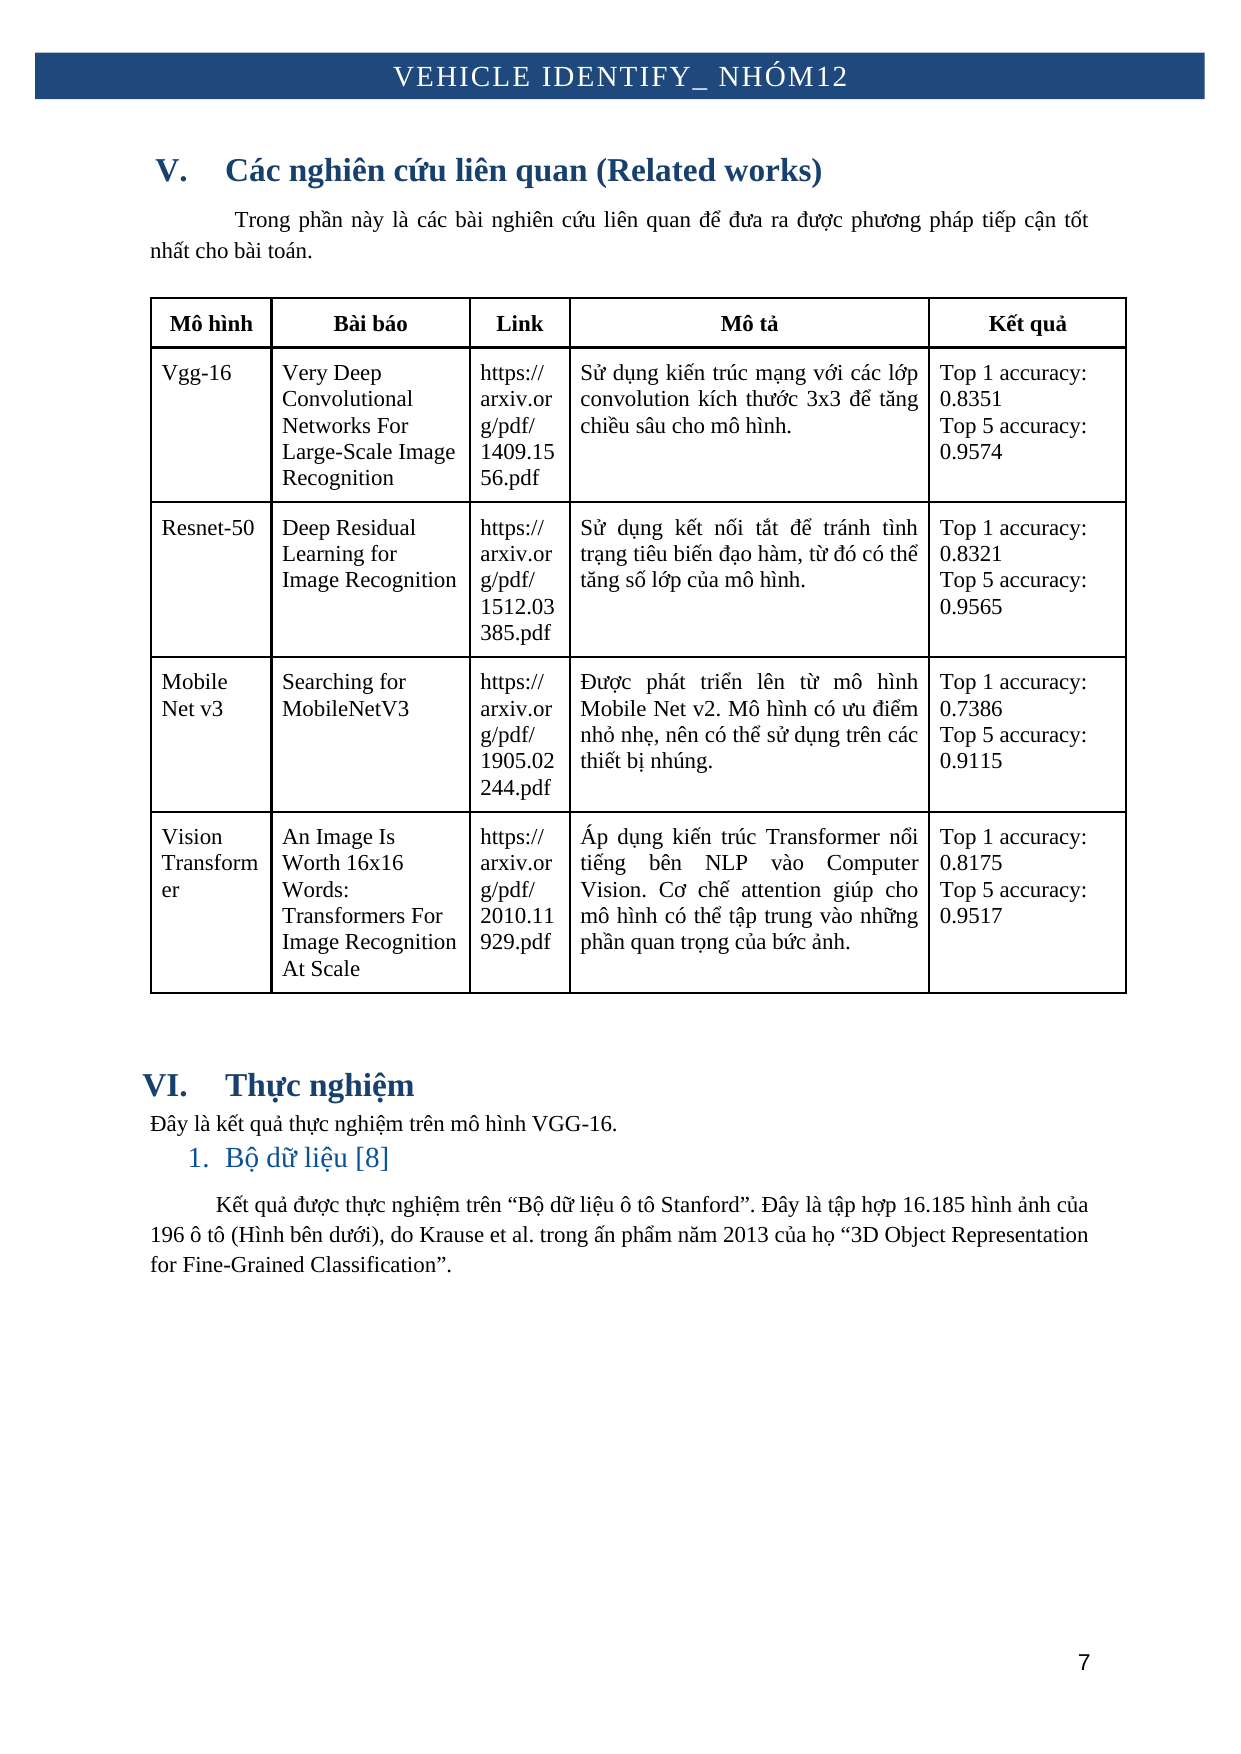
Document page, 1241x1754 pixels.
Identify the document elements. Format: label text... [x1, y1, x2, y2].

text Đây là kết quả thực nghiệm trên mô hình VGG-16. [150, 1109, 1090, 1136]
table_cell Searching for MobileNetV3 [273, 658, 469, 811]
table_cell Mobile Net v3 [152, 658, 270, 811]
subtitle Thực nghiệm [187, 1066, 1090, 1104]
table_header Link [471, 299, 569, 346]
text Trong phần này là các bài nghiên cứu liên quan để đưa ra được phương pháp tiếp cận tốt nhất cho bài toán. [150, 207, 1090, 263]
table_cell Top 1 accuracy: 0.8321 Top 5 accuracy: 0.9565 [930, 503, 1125, 656]
table_header Mô tả [571, 299, 928, 346]
subtitle Các nghiên cứu liên quan (Related works) [187, 150, 1090, 188]
table_cell Sử dụng kết nối tắt để tránh tình trạng tiêu biến đạo hàm, từ đó có thể tăng số lớp của mô hình. [571, 503, 928, 656]
table_cell Very Deep Convolutional Networks For Large-Scale Image Recognition [273, 349, 469, 501]
table_cell Top 1 accuracy: 0.7386 Top 5 accuracy: 0.9115 [930, 658, 1125, 811]
table_header Kết quả [930, 299, 1125, 346]
table_cell https://arxiv.org/pdf/1512.03385.pdf [471, 503, 569, 656]
table_cell Vision Transformer [152, 813, 270, 992]
table_cell An Image Is Worth 16x16 Words: Transformers For Image Recognition At Scale [273, 813, 469, 992]
subtitle Bộ dữ liệu [8] [187, 1140, 1090, 1173]
table_cell Áp dụng kiến trúc Transformer nổi tiếng bên NLP vào Computer Vision. Cơ chế attention giúp cho mô hình có thể tập trung vào những phần quan trọng của bức ảnh. [571, 813, 928, 992]
table_cell https://arxiv.org/pdf/1905.02244.pdf [471, 658, 569, 811]
table_cell Top 1 accuracy: 0.8351 Top 5 accuracy: 0.9574 [930, 349, 1125, 501]
table_cell https://arxiv.org/pdf/2010.11929.pdf [471, 813, 569, 992]
text Kết quả được thực nghiệm trên “Bộ dữ liệu ô tô Stanford”. Đây là tập hợp 16.185 hình ảnh của 196 ô tô (Hình bên dưới), do Krause et al. trong ấn phẩm năm 2013 của họ “3D Object Representation for Fine-Grained Classification”. [150, 1191, 1090, 1278]
table_cell https://arxiv.org/pdf/1409.1556.pdf [471, 349, 569, 501]
table_header Mô hình [152, 299, 270, 346]
table_header Bài báo [273, 299, 469, 346]
table_cell Top 1 accuracy: 0.8175 Top 5 accuracy: 0.9517 [930, 813, 1125, 992]
table_cell Được phát triển lên từ mô hình Mobile Net v2. Mô hình có ưu điểm nhỏ nhẹ, nên có thể sử dụng trên các thiết bị nhúng. [571, 658, 928, 811]
table_cell Resnet-50 [152, 503, 270, 656]
table_cell Deep Residual Learning for Image Recognition [273, 503, 469, 656]
table_cell Sử dụng kiến trúc mạng với các lớp convolution kích thước 3x3 để tăng chiều sâu cho mô hình. [571, 349, 928, 501]
table_cell Vgg-16 [152, 349, 270, 501]
